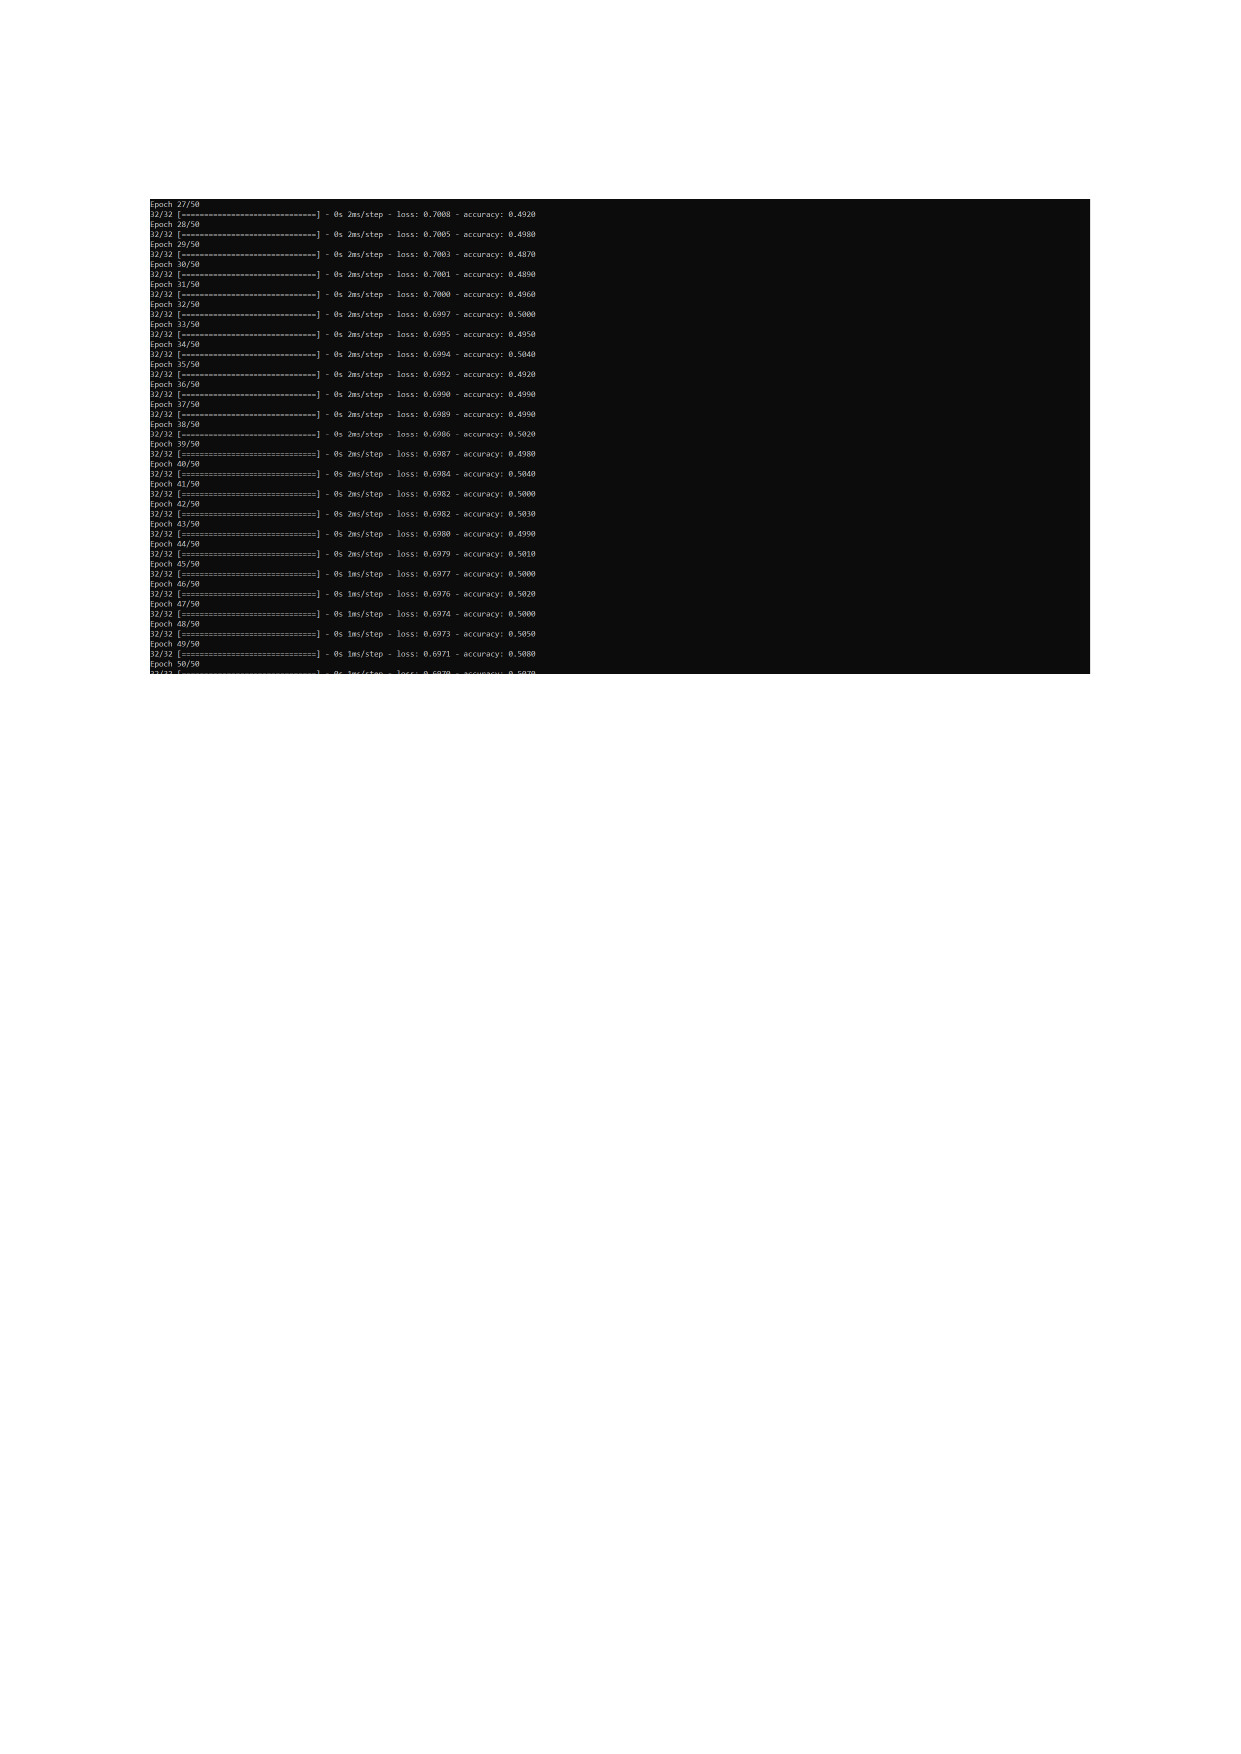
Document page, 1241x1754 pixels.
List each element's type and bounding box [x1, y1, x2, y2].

picture [150, 196, 1091, 674]
